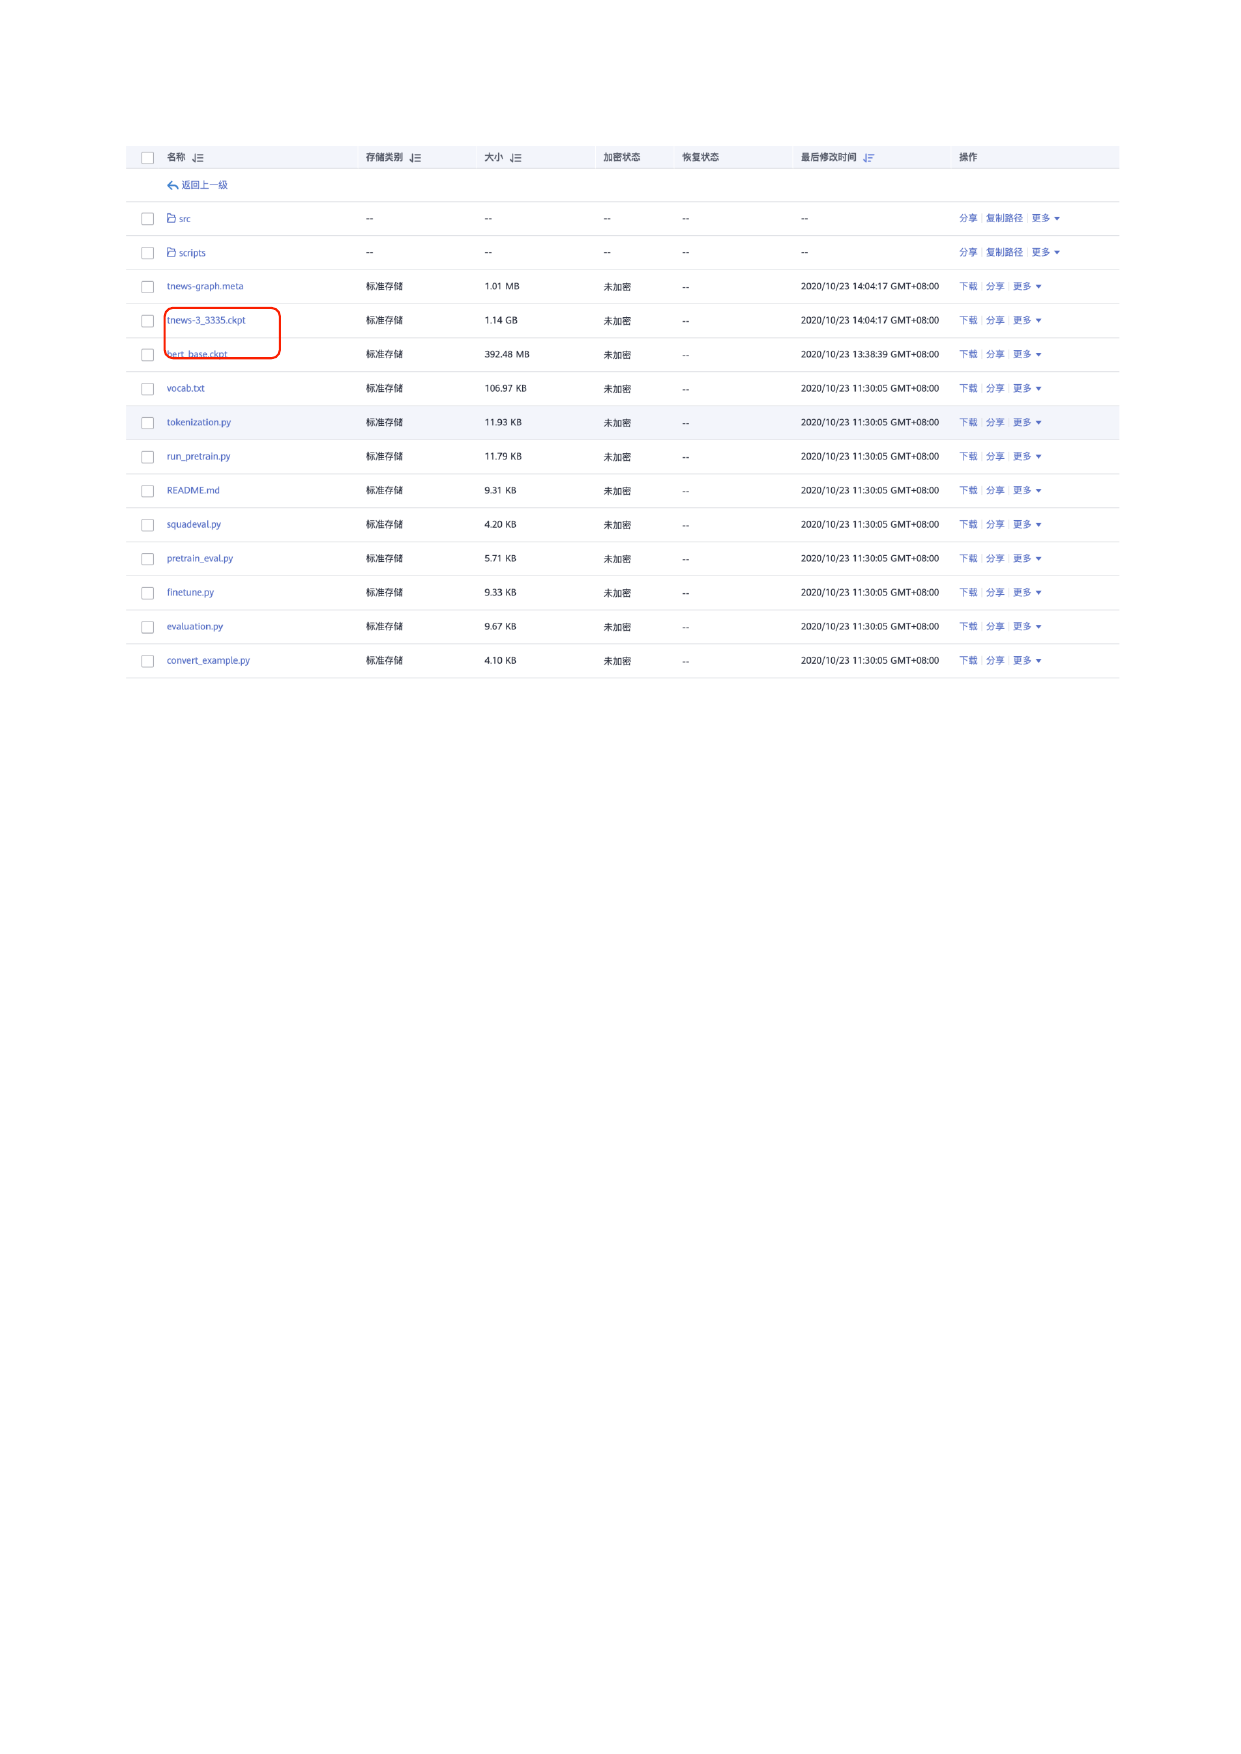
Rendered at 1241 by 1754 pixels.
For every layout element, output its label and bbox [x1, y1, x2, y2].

picture [118, 146, 1120, 688]
